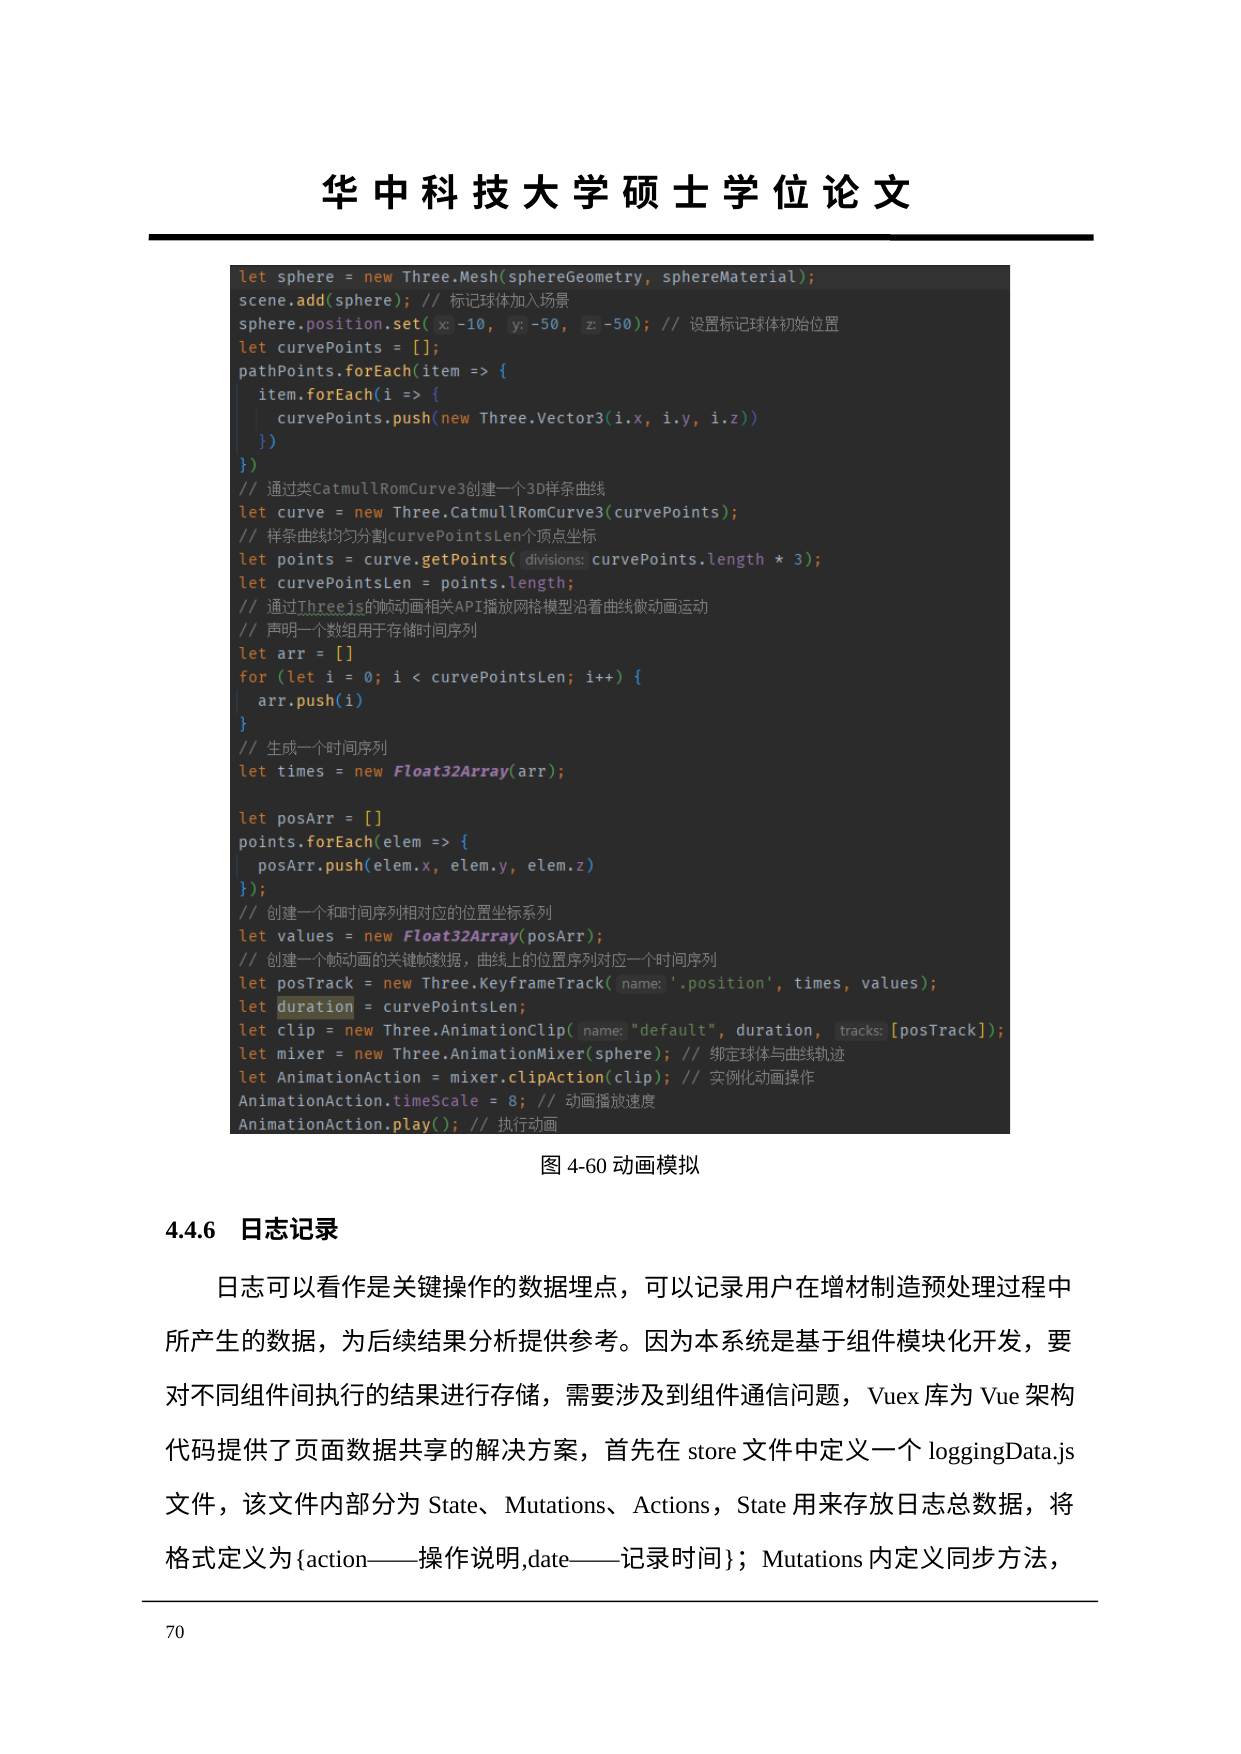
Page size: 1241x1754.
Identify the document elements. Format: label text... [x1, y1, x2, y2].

subtitle 日志记录 [165, 1210, 1075, 1246]
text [165, 1267, 1075, 1575]
picture [230, 265, 1011, 1134]
